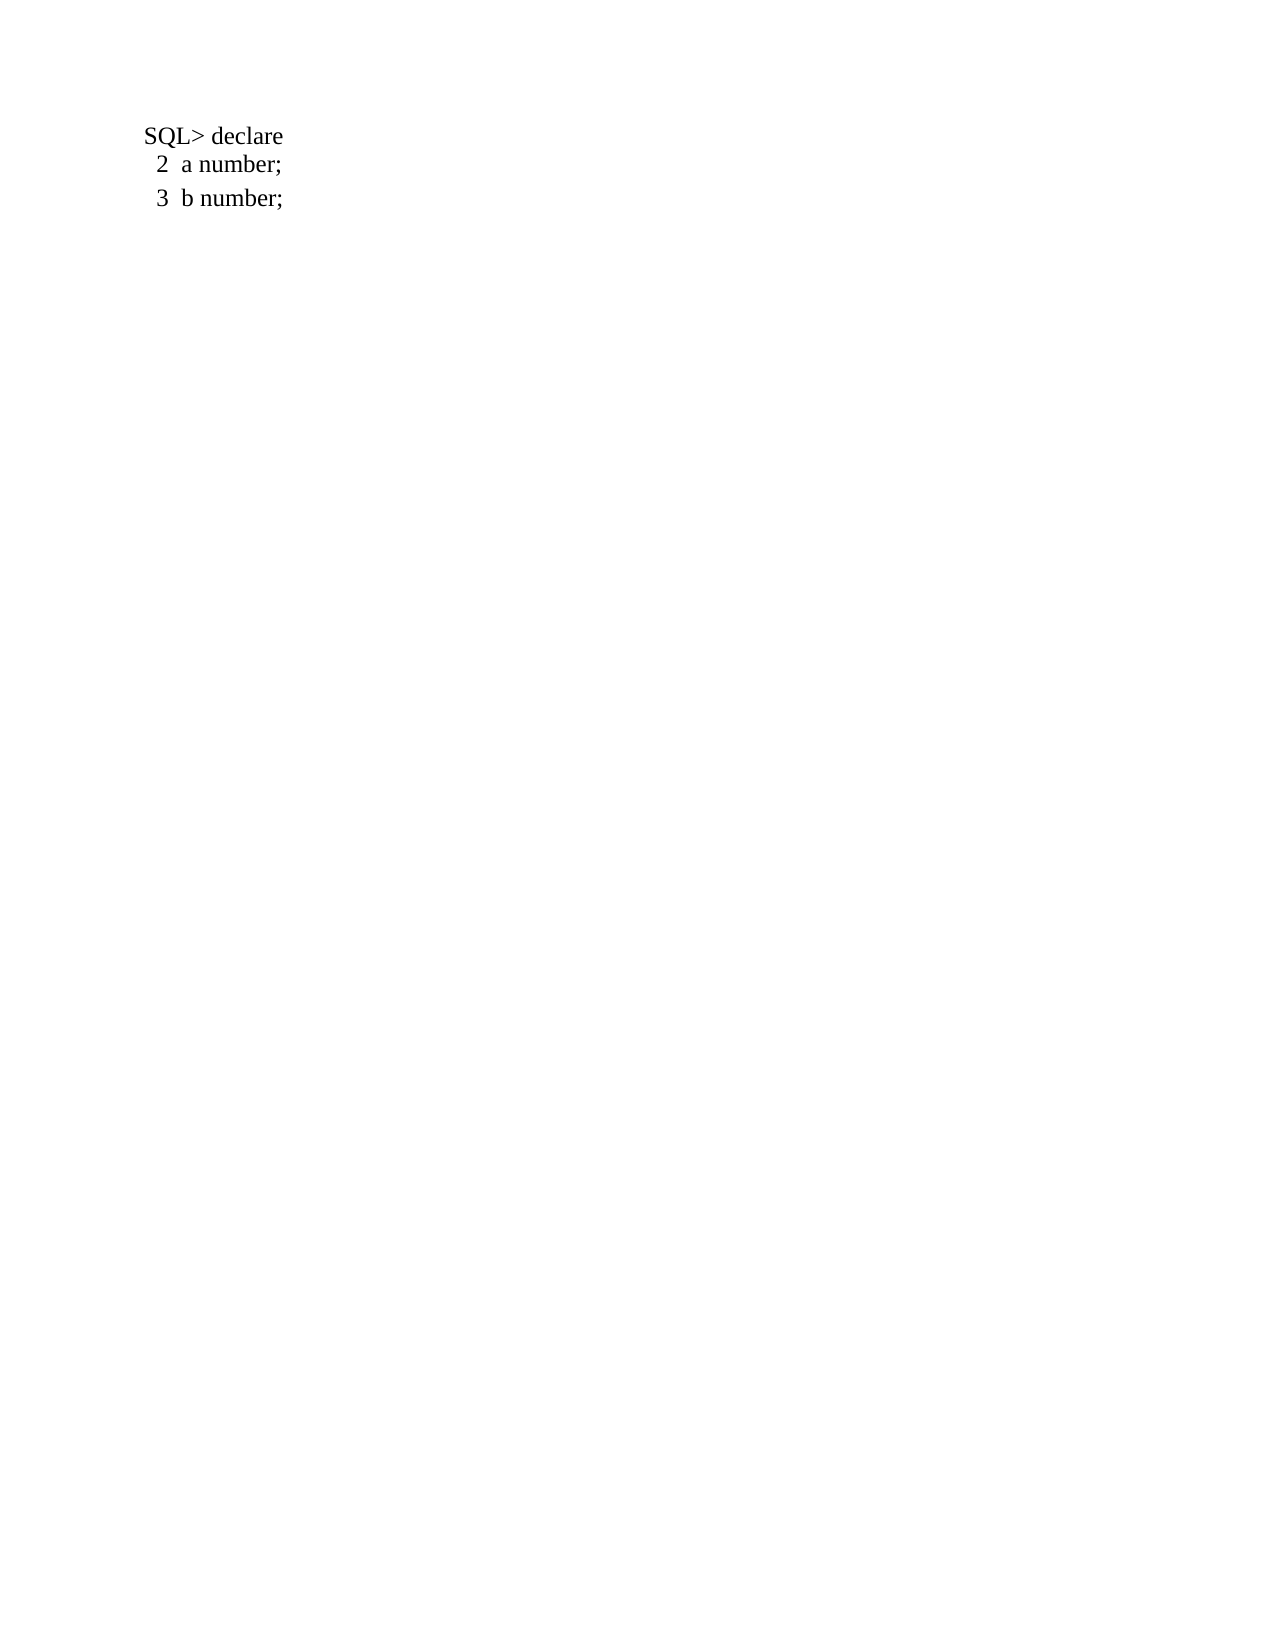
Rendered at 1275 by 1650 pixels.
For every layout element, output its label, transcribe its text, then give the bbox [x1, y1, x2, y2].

list b number; [156, 183, 1275, 211]
list a number; [156, 149, 1275, 178]
text SQL> declare [144, 121, 1275, 149]
